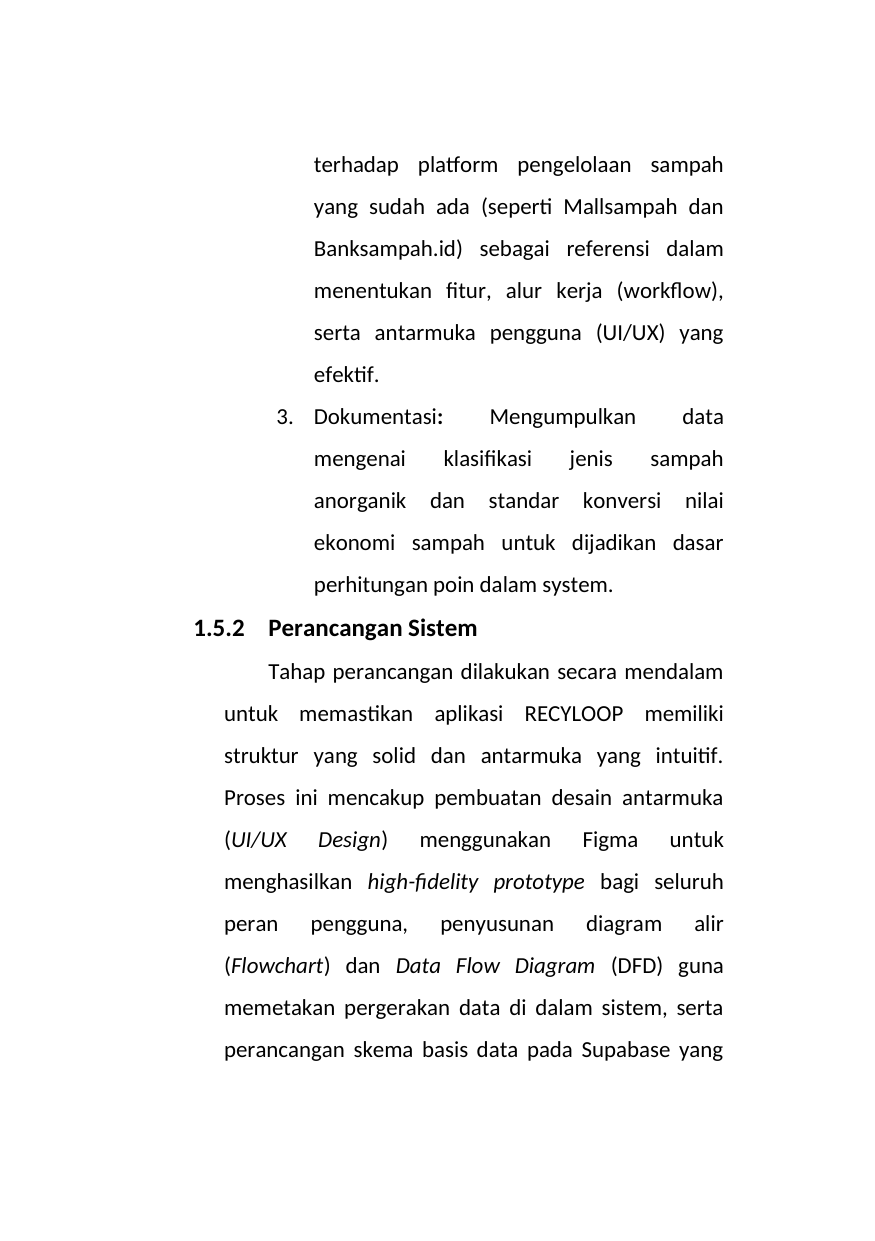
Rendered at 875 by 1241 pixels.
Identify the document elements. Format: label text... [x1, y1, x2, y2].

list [276, 150, 724, 388]
list Perancangan Sistem [193, 612, 724, 642]
list Dokumentasi: Mengumpulkan data mengenai klasifikasi jenis sampah anorganik dan standar konversi nilai ekonomi sampah untuk dijadikan dasar perhitungan poin dalam system. [276, 402, 724, 598]
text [224, 657, 724, 1063]
